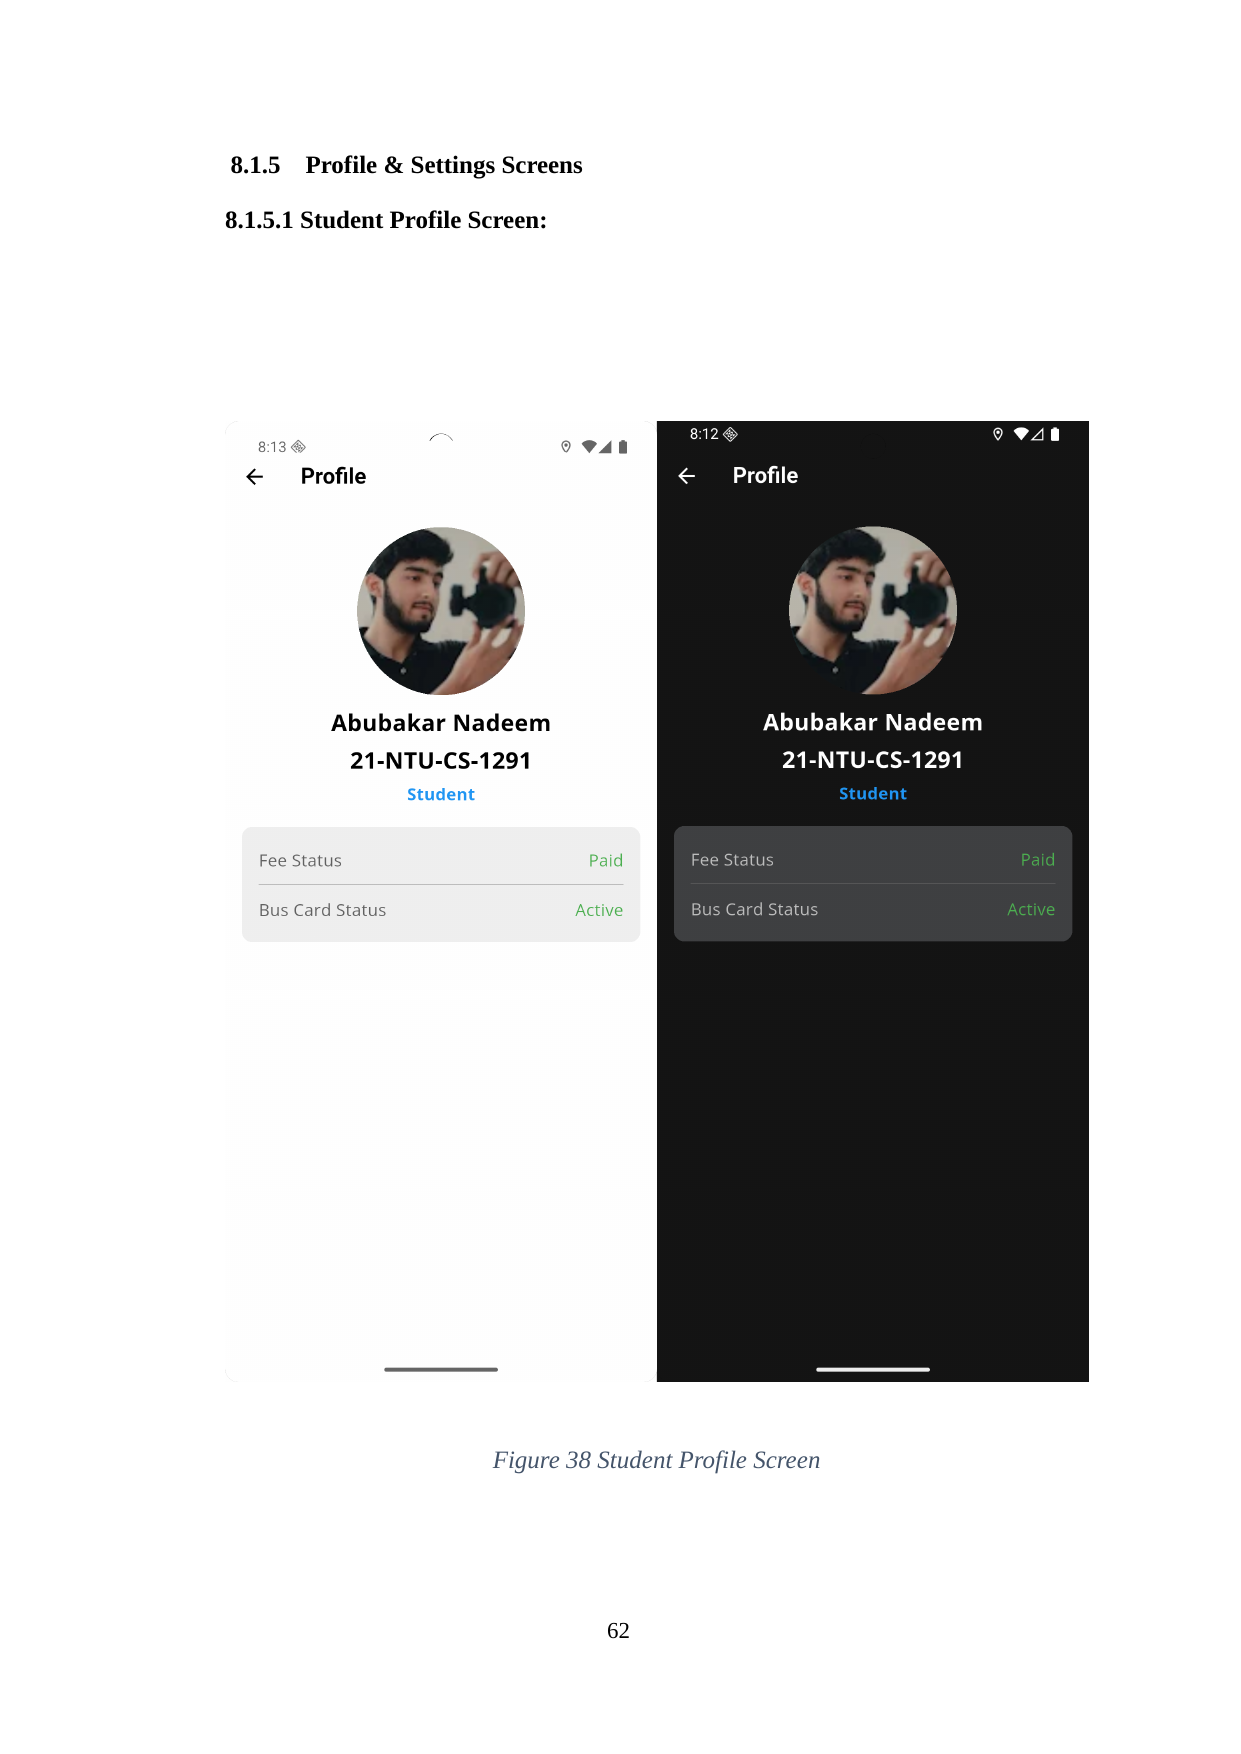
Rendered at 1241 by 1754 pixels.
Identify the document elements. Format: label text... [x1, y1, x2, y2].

text Figure 38 Student Profile Screen [225, 1445, 1090, 1474]
text 8.1.5.1 Student Profile Screen: [225, 206, 1090, 234]
subtitle Profile & Settings Screens [230, 150, 1090, 179]
picture [225, 421, 1089, 1382]
